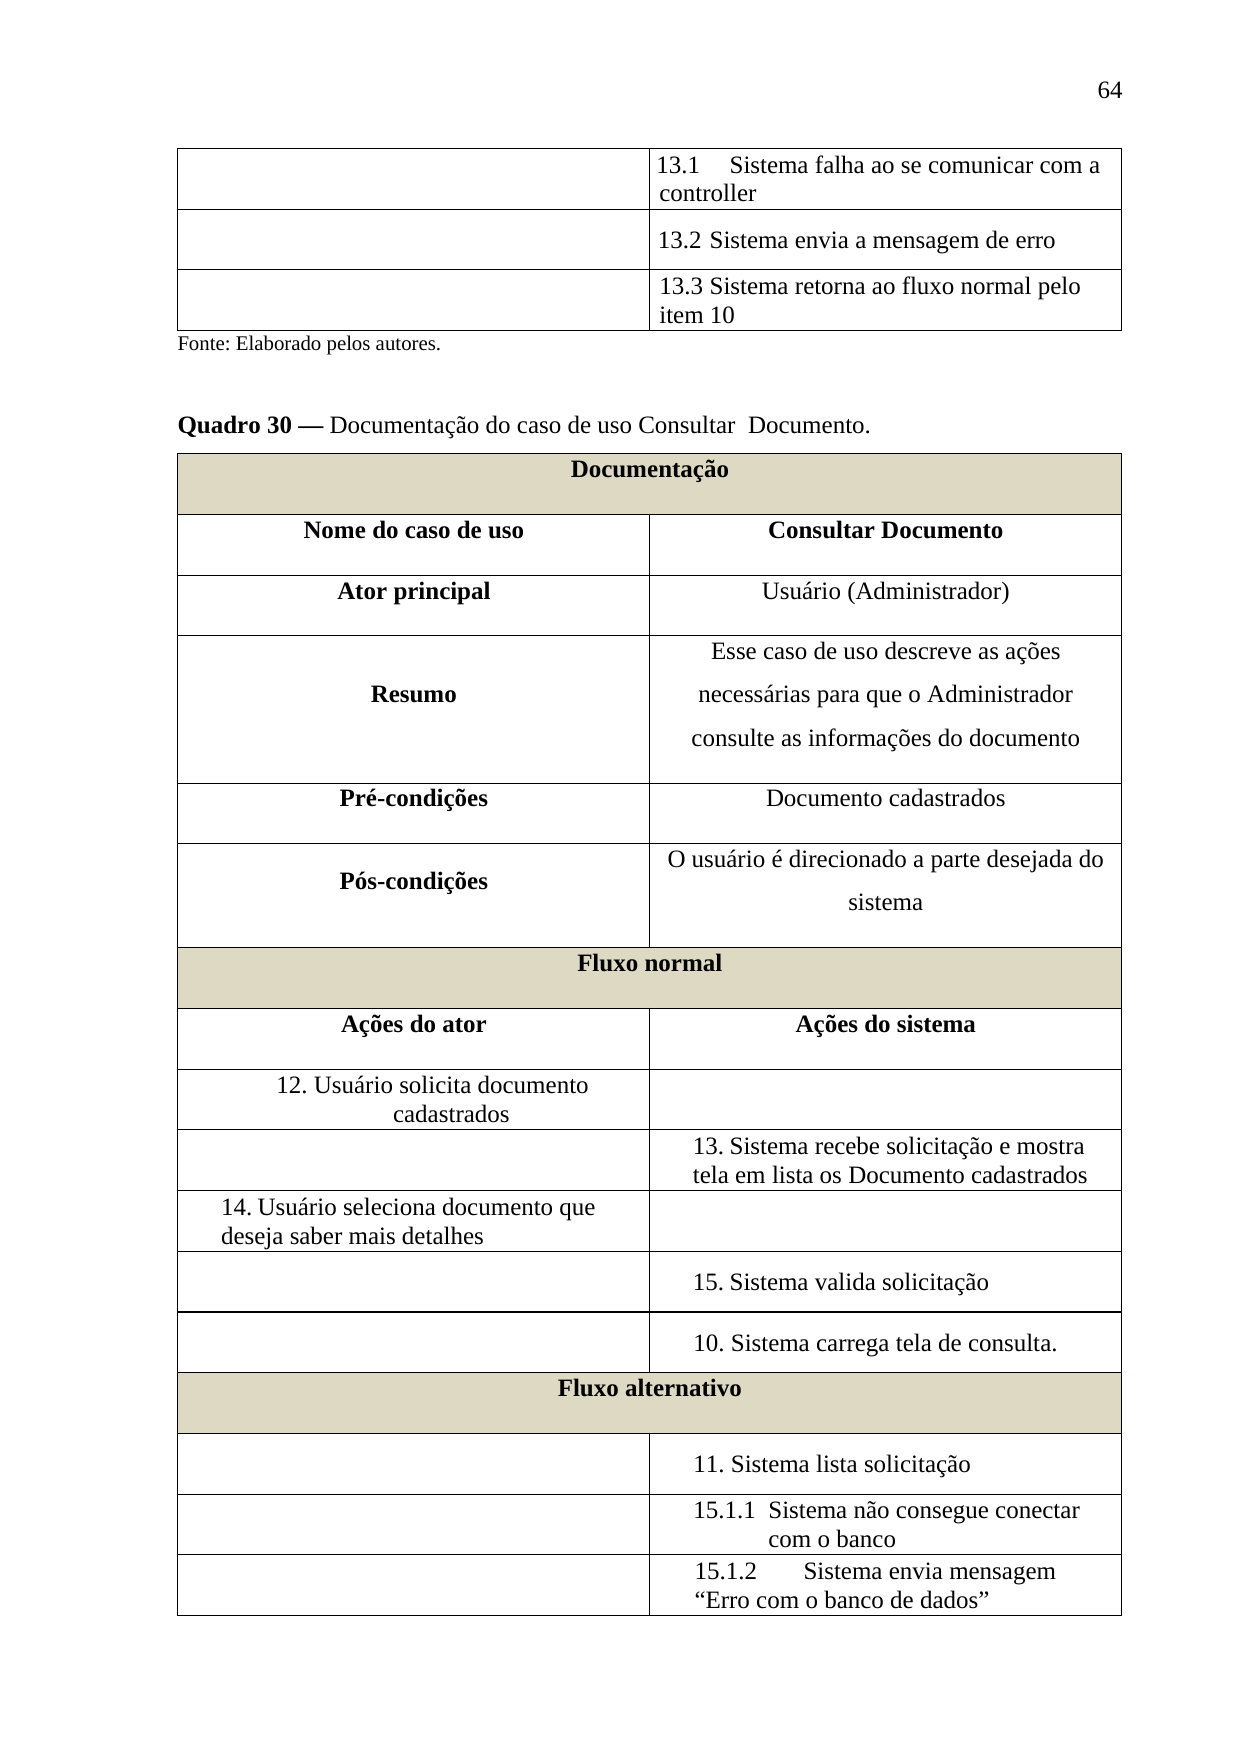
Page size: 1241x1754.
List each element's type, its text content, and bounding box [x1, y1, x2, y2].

table_cell Sistema recebe solicitação e mostra tela em lista os Documento cadastrados [650, 1130, 1121, 1190]
table_cell Sistema retorna ao fluxo normal pelo item 10 [650, 270, 1121, 330]
table_cell Fluxo normal [178, 948, 1121, 1008]
table_cell Fluxo alternativo [178, 1373, 1121, 1433]
table_cell [178, 1252, 649, 1311]
table_cell Usuário seleciona documento que deseja saber mais detalhes [178, 1191, 649, 1251]
table_cell O usuário é direcionado a parte desejada do sistema [650, 844, 1121, 947]
table_cell Sistema carrega tela de consulta. [650, 1313, 1121, 1372]
table_cell Sistema envia mensagem “Erro com o banco de dados” [650, 1555, 1121, 1615]
table_cell Ator principal [178, 576, 649, 635]
table_cell Sistema não consegue conectar com o banco [650, 1495, 1121, 1554]
table_cell [650, 1070, 1121, 1129]
table_cell Sistema envia a mensagem de erro [650, 210, 1121, 269]
table_cell Nome do caso de uso [178, 515, 649, 575]
table_cell [178, 210, 649, 269]
table_cell Documento cadastrados [650, 784, 1121, 843]
table_cell Sistema falha ao se comunicar com a controller [650, 149, 1121, 208]
table_cell Ações do ator [178, 1009, 649, 1068]
table_header Documentação [178, 454, 1121, 514]
text Fonte: Elaborado pelos autores. [177, 331, 1122, 355]
table_cell [178, 270, 649, 330]
table_cell [178, 1555, 649, 1615]
table_cell Resumo [178, 636, 649, 782]
table_cell [178, 1313, 649, 1372]
table_cell Sistema lista solicitação [650, 1434, 1121, 1493]
text Quadro 30 — Documentação do caso de uso Consultar Documento. [177, 410, 1122, 439]
table_cell [178, 1130, 649, 1190]
table_cell Ações do sistema [650, 1009, 1121, 1068]
table_cell [178, 1495, 649, 1554]
table_cell [178, 149, 649, 208]
table_cell Sistema valida solicitação [650, 1252, 1121, 1311]
table_cell Pré-condições [178, 784, 649, 843]
table_cell Usuário solicita documento cadastrados [178, 1070, 649, 1129]
table_cell Esse caso de uso descreve as ações necessárias para que o Administrador consulte as informações do documento [650, 636, 1121, 782]
table_cell Usuário (Administrador) [650, 576, 1121, 635]
table_cell Pós-condições [178, 844, 649, 947]
table_cell [650, 1191, 1121, 1251]
table_cell Consultar Documento [650, 515, 1121, 575]
table_cell [178, 1434, 649, 1493]
